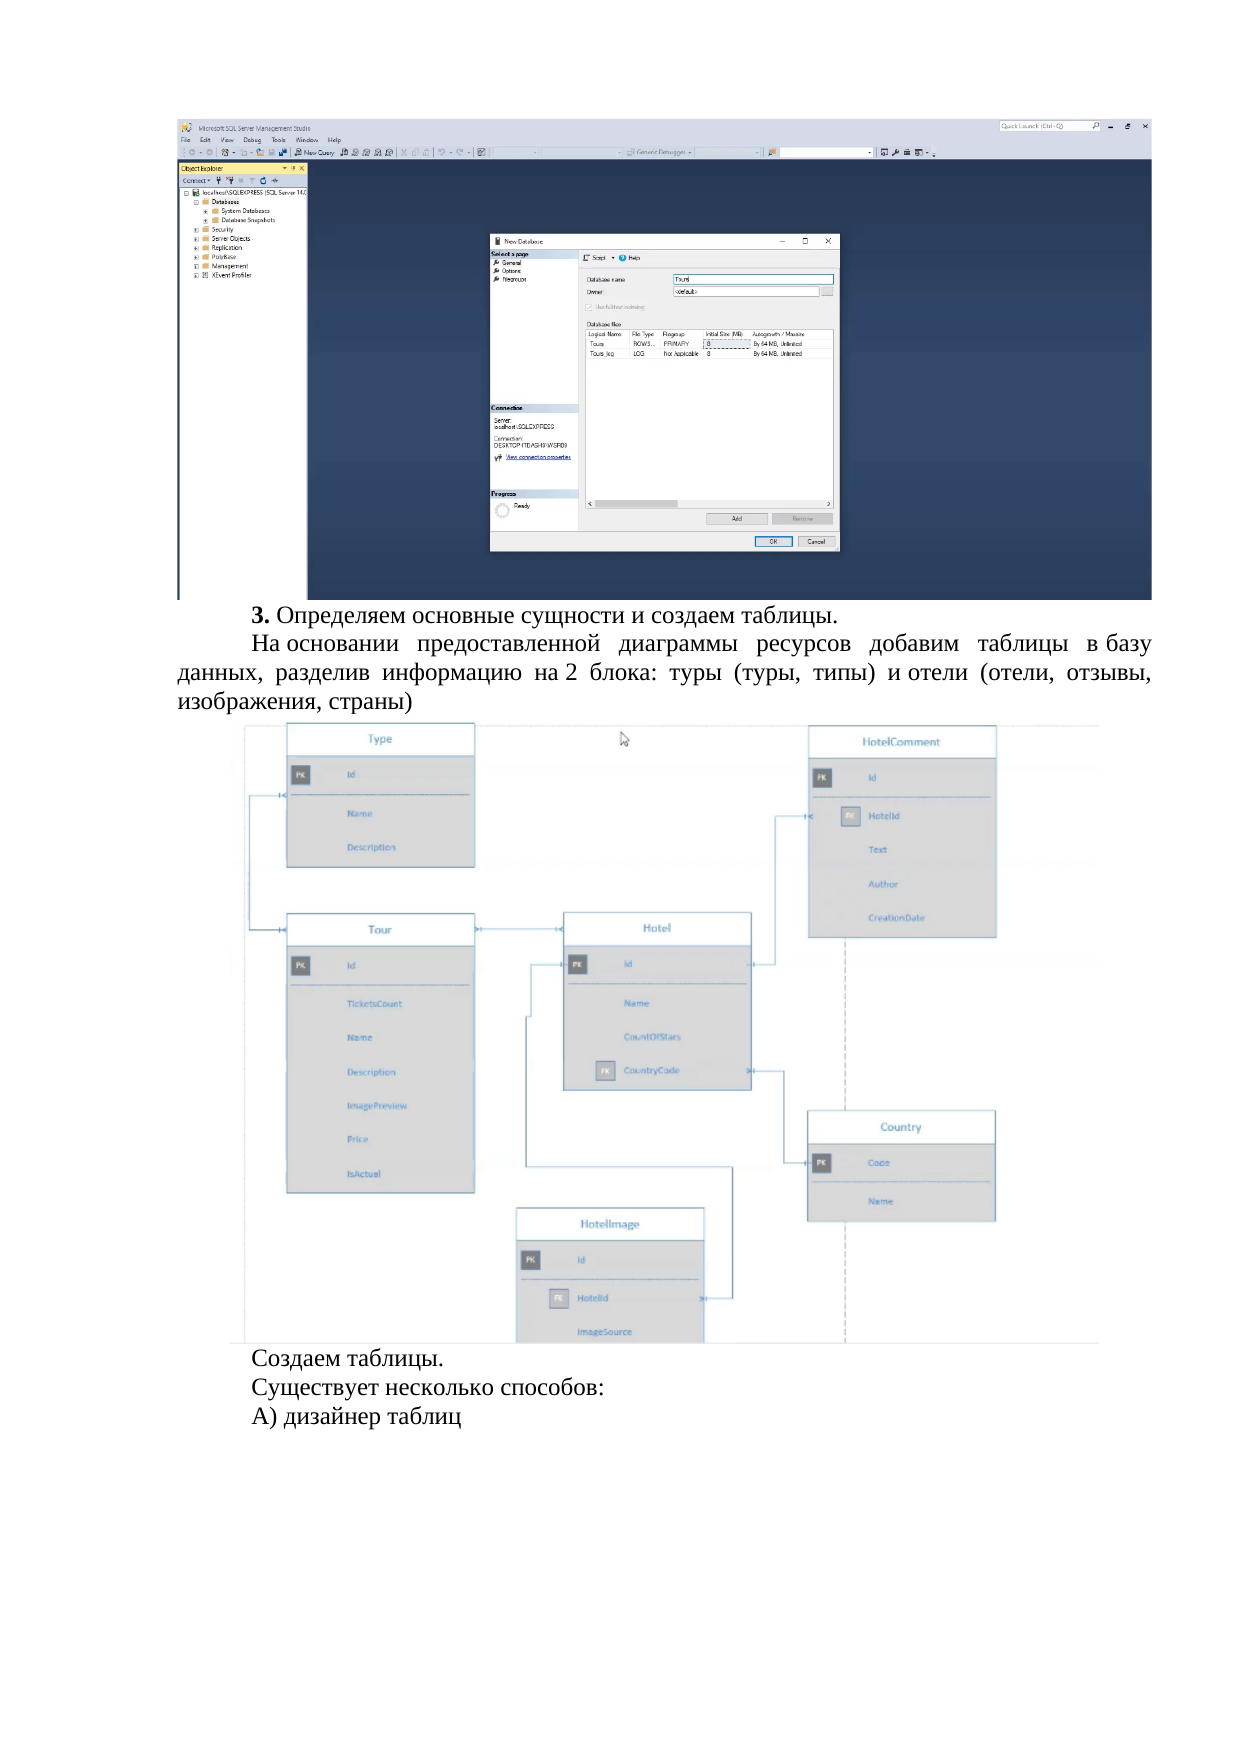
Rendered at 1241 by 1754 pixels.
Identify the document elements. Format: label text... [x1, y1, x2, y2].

text 3. Определяем основные сущности и создаем таблицы. [177, 600, 1152, 628]
text На основании предоставленной диаграммы ресурсов добавим таблицы в базу данных, разделив информацию на 2 блока: туры (туры, типы) и отели (отели, отзывы, изображения, страны) [177, 628, 1152, 715]
text А) дизайнер таблиц [177, 1401, 1152, 1430]
text Создаем таблицы. [177, 1343, 1152, 1372]
text Существует несколько способов: [177, 1372, 1152, 1401]
picture [177, 118, 1152, 600]
picture [229, 714, 1100, 1344]
